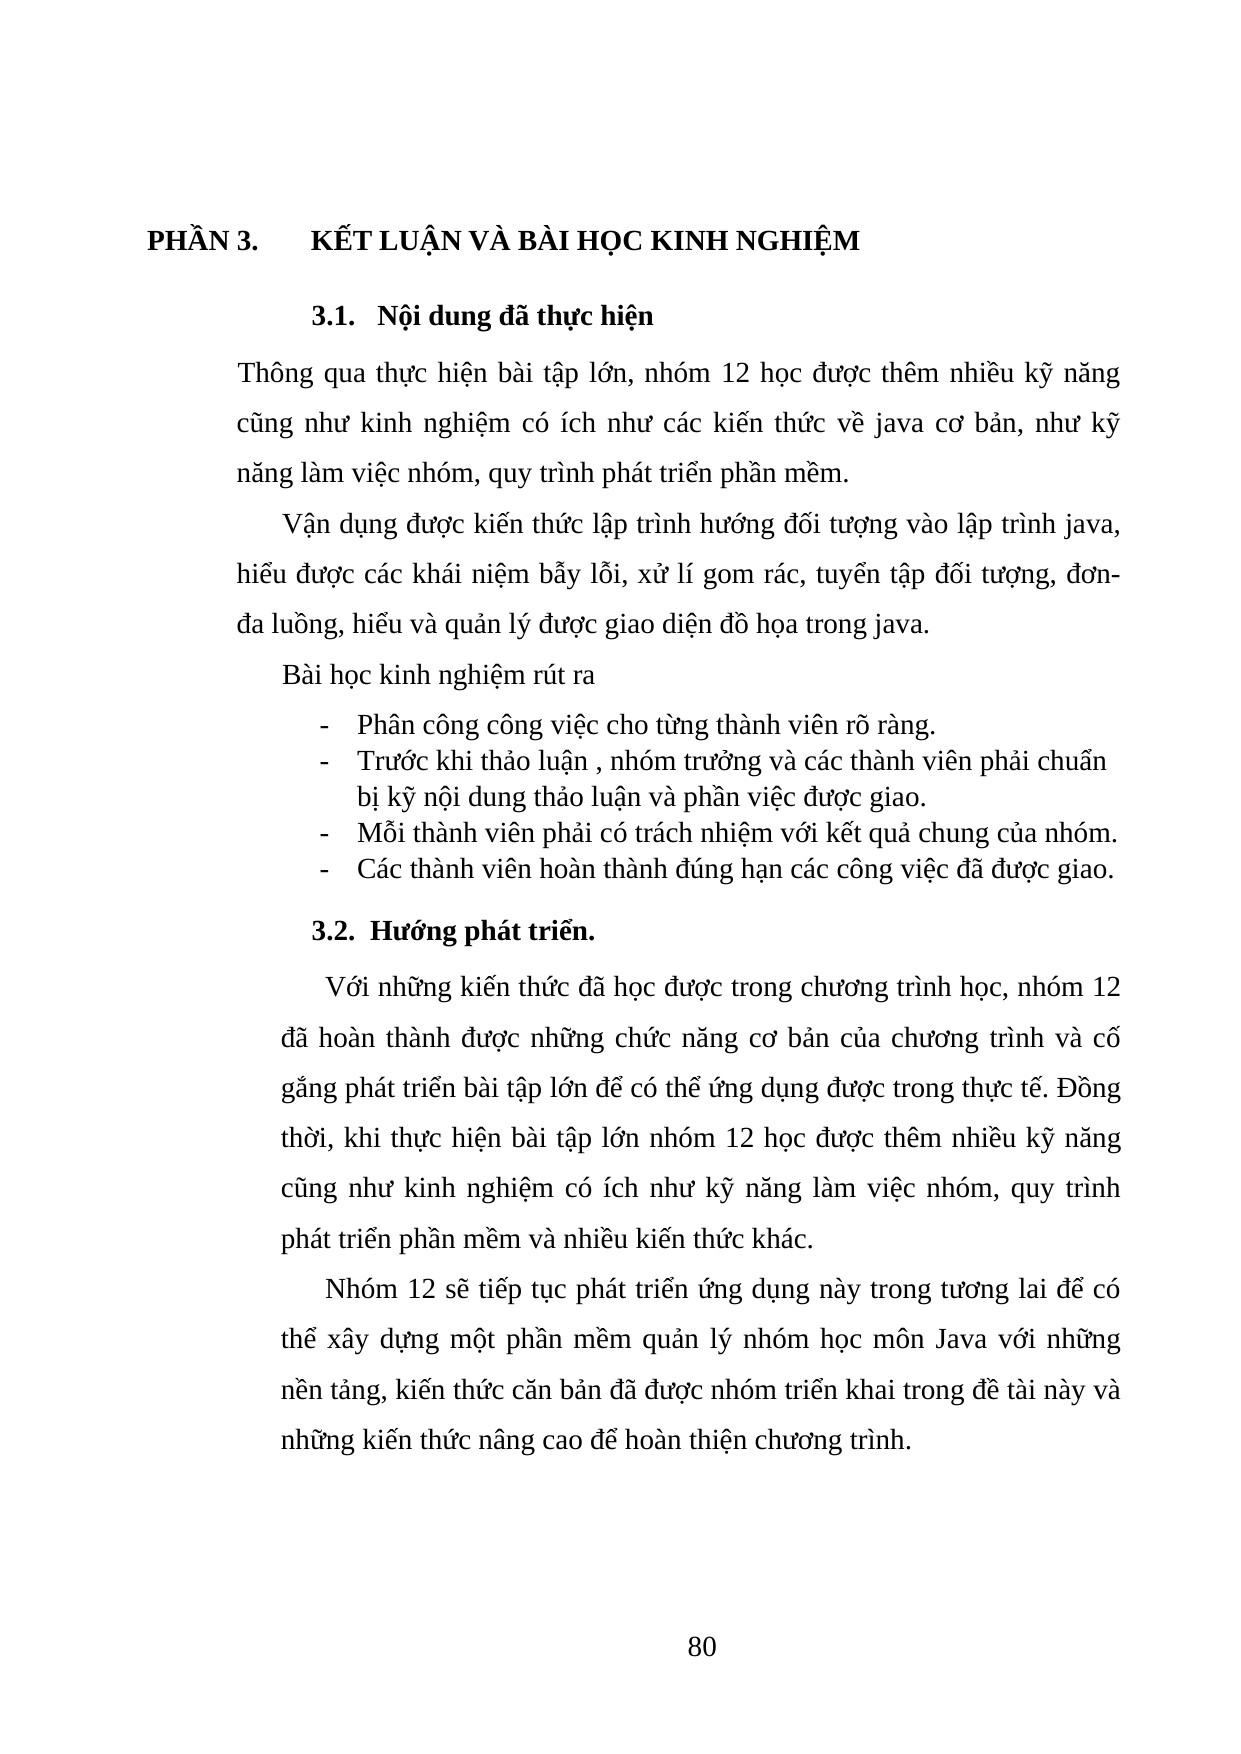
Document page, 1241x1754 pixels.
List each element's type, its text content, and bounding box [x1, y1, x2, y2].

text Thông qua thực hiện bài tập lớn, nhóm 12 học được thêm nhiều kỹ năng cũng như kinh nghiệm có ích như các kiến thức về java cơ bản, như kỹ năng làm việc nhóm, quy trình phát triển phần mềm. [236, 355, 1122, 489]
text Vận dụng được kiến thức lập trình hướng đối tượng vào lập trình java, hiểu được các khái niệm bẫy lỗi, xử lí gom rác, tuyển tập đối tượng, đơn- đa luồng, hiểu và quản lý được giao diện đồ họa trong java. [236, 506, 1122, 640]
list Trước khi thảo luận , nhóm trưởng và các thành viên phải chuẩn bị kỹ nội dung thảo luận và phần việc được giao. [319, 743, 1122, 813]
list Các thành viên hoàn thành đúng hạn các công việc đã được giao. [319, 852, 1122, 885]
subtitle KẾT LUẬN VÀ BÀI HỌC KINH NGHIỆM [147, 223, 1122, 257]
subtitle Nội dung đã thực hiện [236, 298, 1122, 332]
list Mỗi thành viên phải có trách nhiệm với kết quả chung của nhóm. [319, 816, 1122, 849]
subtitle Hướng phát triển. [236, 913, 1122, 946]
text Bài học kinh nghiệm rút ra [236, 657, 1122, 690]
list Phân công công việc cho từng thành viên rõ ràng. [319, 707, 1122, 741]
text Nhóm 12 sẽ tiếp tục phát triển ứng dụng này trong tương lai để có thể xây dựng một phần mềm quản lý nhóm học môn Java với những nền tảng, kiến thức căn bản đã được nhóm triển khai trong đề tài này và những kiến thức nâng cao để hoàn thiện chương trình. [281, 1271, 1122, 1456]
text Với những kiến thức đã học được trong chương trình học, nhóm 12 đã hoàn thành được những chức năng cơ bản của chương trình và cố gắng phát triển bài tập lớn để có thể ứng dụng được trong thực tế. Đồng thời, khi thực hiện bài tập lớn nhóm 12 học được thêm nhiều kỹ năng cũng như kinh nghiệm có ích như kỹ năng làm việc nhóm, quy trình phát triển phần mềm và nhiều kiến thức khác. [281, 969, 1122, 1254]
